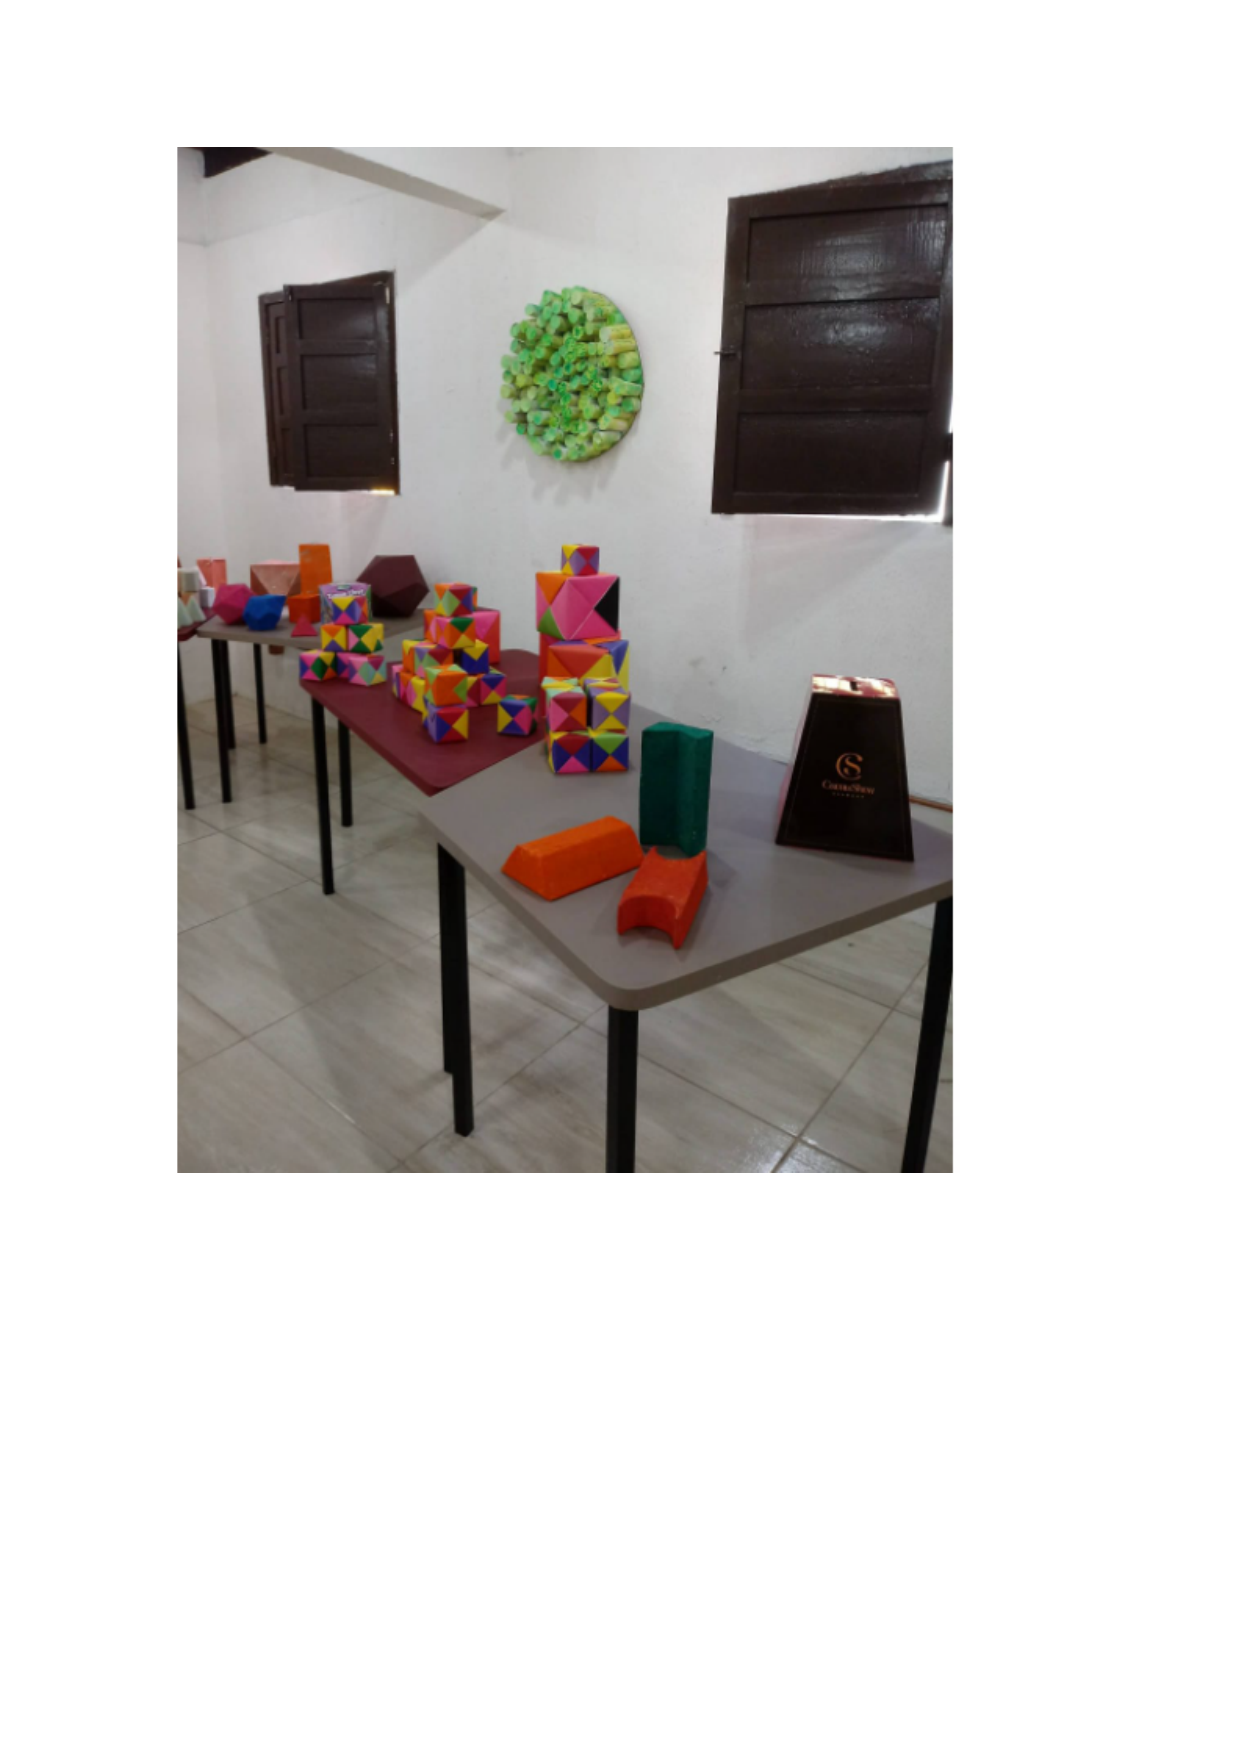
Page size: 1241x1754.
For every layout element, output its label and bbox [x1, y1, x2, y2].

picture [177, 147, 960, 1173]
